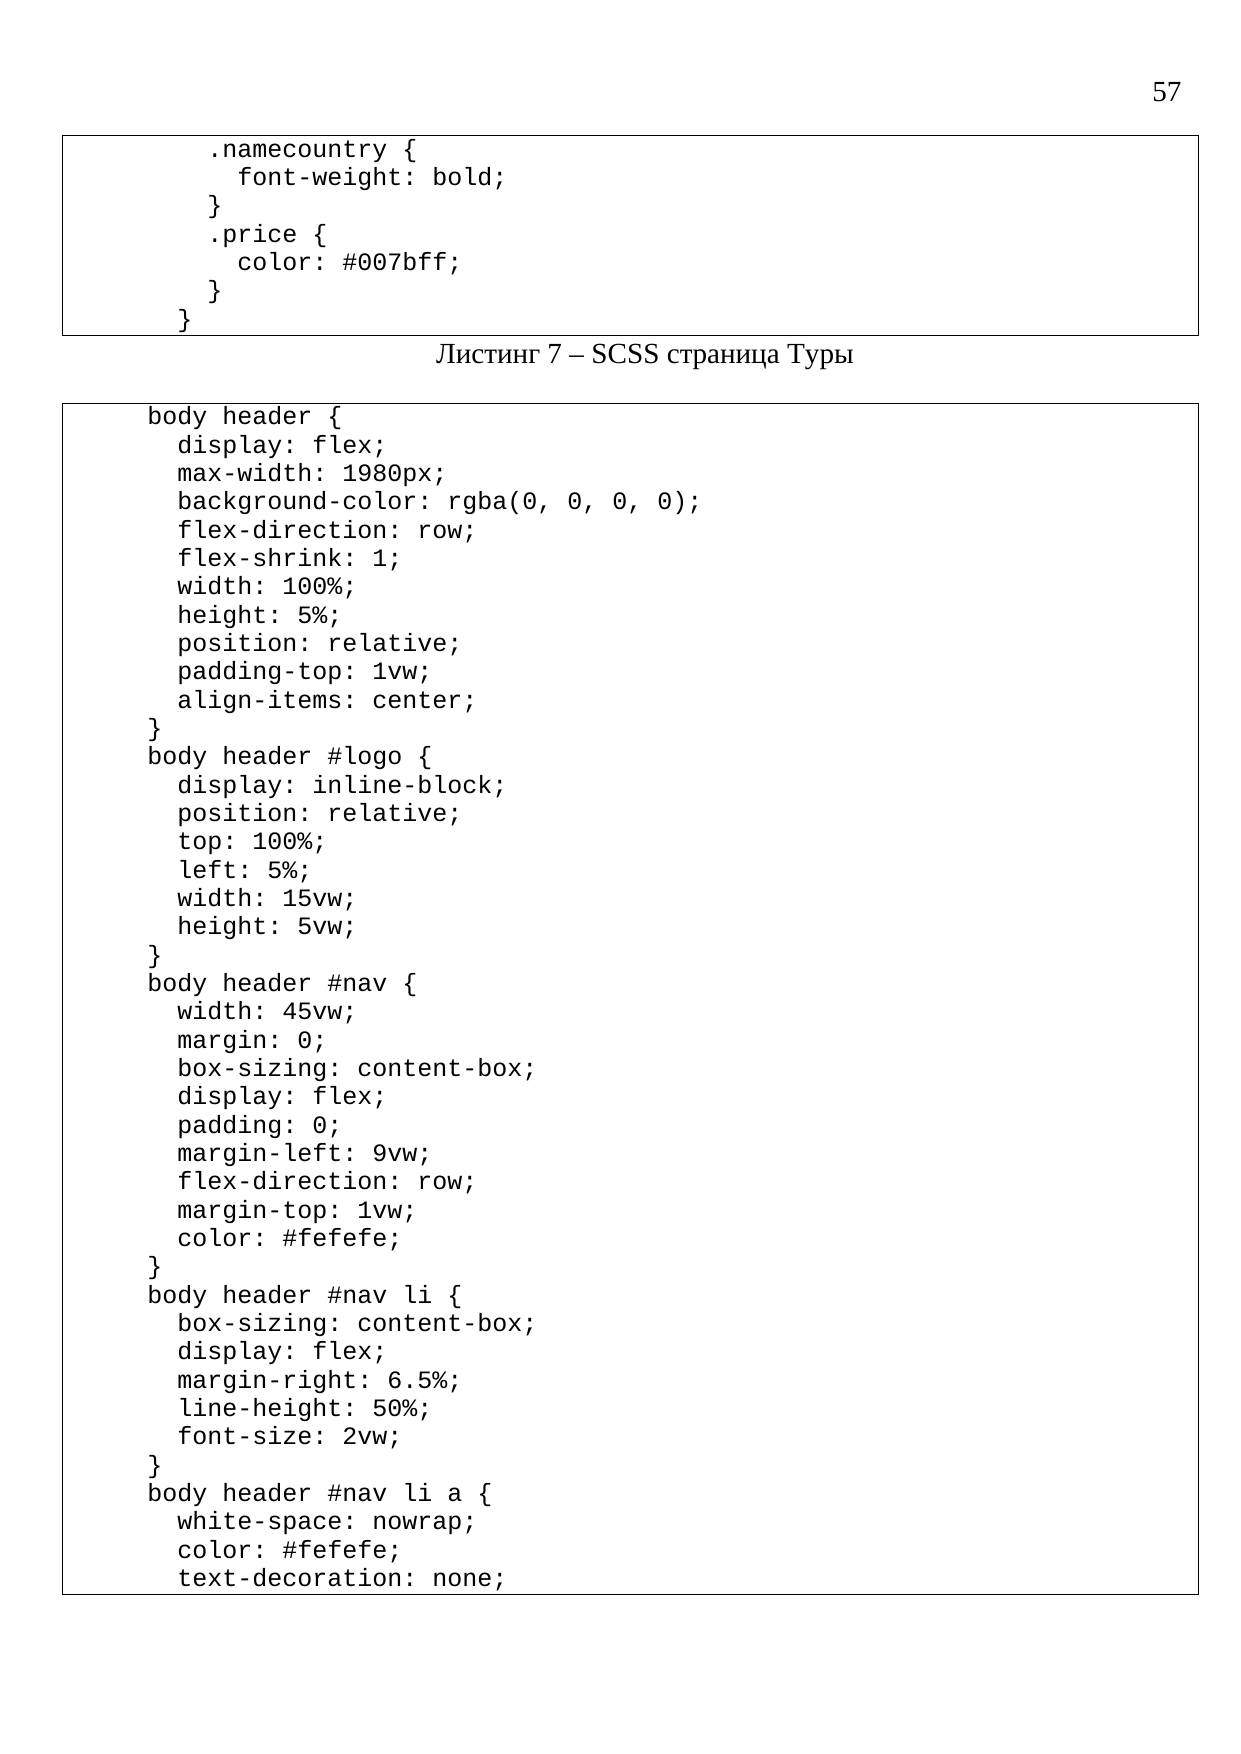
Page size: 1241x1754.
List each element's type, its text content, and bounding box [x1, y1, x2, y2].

text Листинг 7 – SCSS страница Туры [361, 336, 1181, 369]
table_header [63, 404, 1198, 1594]
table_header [63, 136, 1198, 335]
